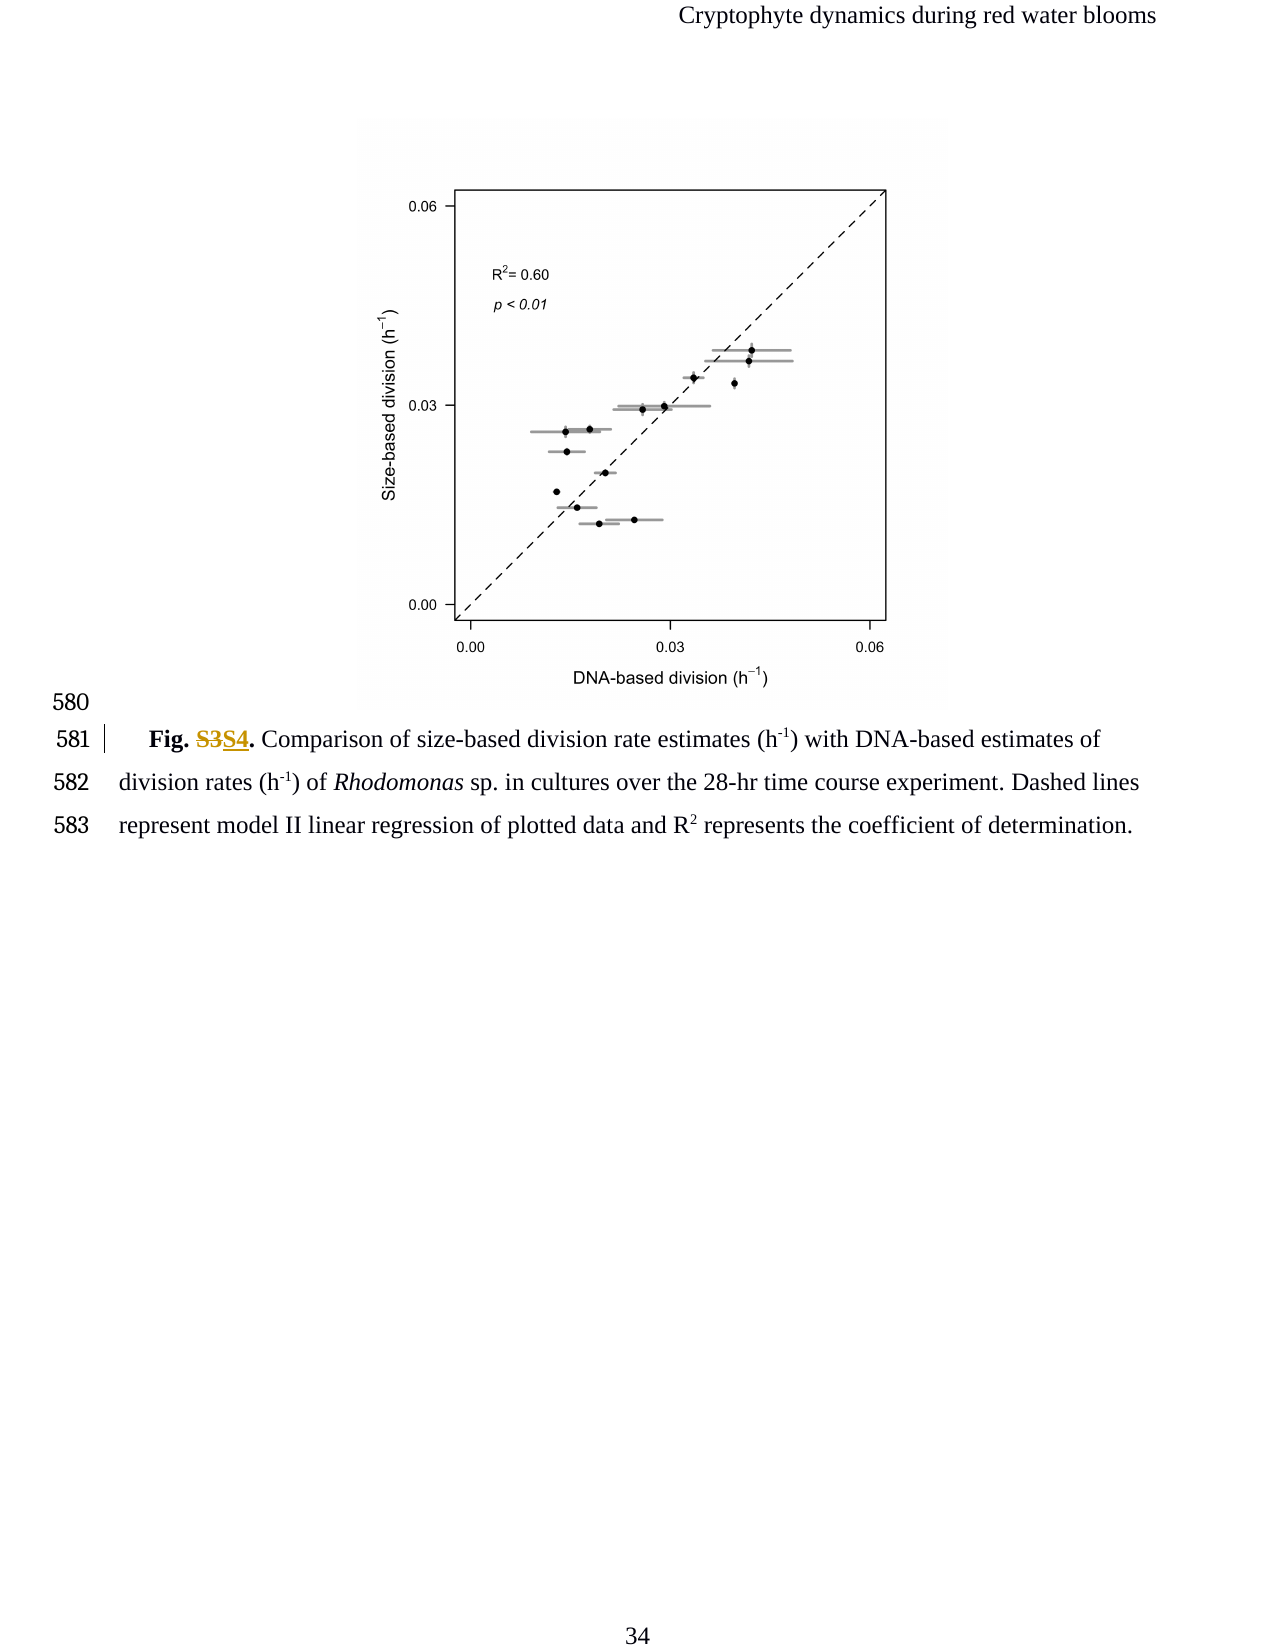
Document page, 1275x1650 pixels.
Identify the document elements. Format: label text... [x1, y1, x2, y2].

picture [356, 118, 949, 710]
text Fig. . Comparison of size-based division rate estimates (h-1) with DNA-based estimates of division rates (h-1) of Rhodomonas sp. in cultures over the 28-hr time course experiment. Dashed lines represent model II linear regression of plotted data and R2 represents the coefficient of determination. [118, 724, 1156, 839]
